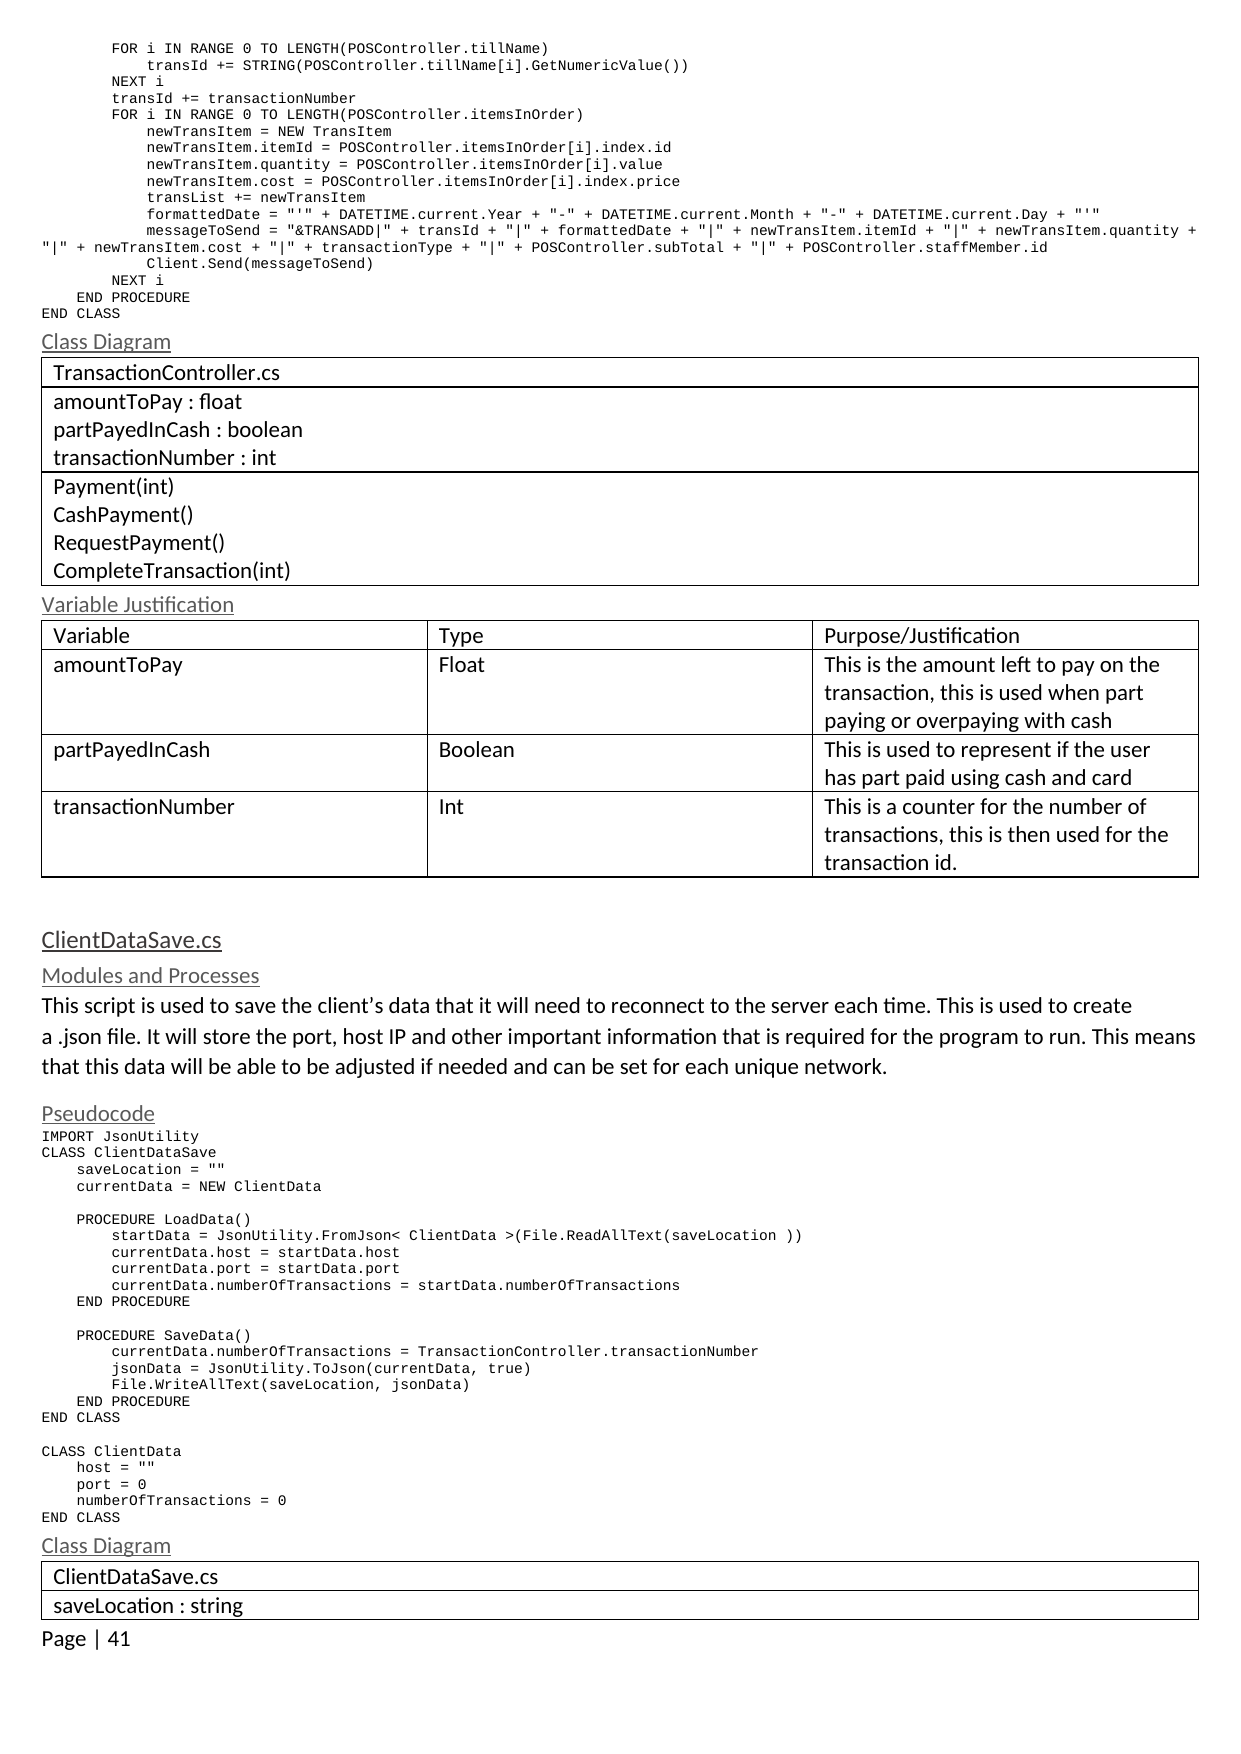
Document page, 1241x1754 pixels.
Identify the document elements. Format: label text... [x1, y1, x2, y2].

text PROCEDURE LoadData() [41, 1212, 1199, 1228]
text jsonData = JsonUtility.ToJson(currentData, true) [41, 1361, 1199, 1377]
text currentData.host = startData.host [41, 1245, 1199, 1262]
text CLASS ClientDataSave [41, 1146, 1199, 1162]
text PROCEDURE SaveData() [41, 1328, 1199, 1344]
text port = 0 [41, 1477, 1199, 1493]
text FOR i IN RANGE 0 TO LENGTH(POSController.itemsInOrder) [41, 108, 1199, 124]
text IMPORT JsonUtility [41, 1129, 1199, 1146]
table_cell amountToPay : float partPayedInCash : boolean transactionNumber : int [42, 388, 1198, 471]
subtitle Class Diagram [41, 327, 1199, 355]
table_header ClientDataSave.cs [42, 1562, 1198, 1590]
text currentData.numberOfTransactions = startData.numberOfTransactions [41, 1278, 1199, 1295]
text END PROCEDURE [41, 1394, 1199, 1411]
table_header Variable [42, 621, 427, 649]
table_header TransactionController.cs [42, 358, 1198, 386]
text currentData.port = startData.port [41, 1262, 1199, 1278]
text newTransItem.cost = POSController.itemsInOrder[i].index.price [41, 174, 1199, 190]
text CLASS ClientData [41, 1444, 1199, 1460]
text END CLASS [41, 306, 1199, 323]
table_cell amountToPay [42, 650, 427, 734]
text newTransItem.quantity = POSController.itemsInOrder[i].value [41, 157, 1199, 174]
table_header Type [428, 621, 812, 649]
table_cell Int [428, 792, 812, 876]
text newTransItem = NEW TransItem [41, 124, 1199, 141]
subtitle Modules and Processes [41, 961, 1199, 989]
text END CLASS [41, 1510, 1199, 1527]
table_cell transactionNumber [42, 792, 427, 876]
text END PROCEDURE [41, 1295, 1199, 1311]
subtitle Class Diagram [41, 1531, 1199, 1559]
text FOR i IN RANGE 0 TO LENGTH(POSController.tillName) [41, 41, 1199, 58]
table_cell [42, 1591, 1198, 1619]
text numberOfTransactions = 0 [41, 1493, 1199, 1510]
table_cell This is the amount left to pay on the transaction, this is used when part paying or overpaying with cash [813, 650, 1198, 734]
subtitle ClientDataSave.cs [41, 924, 1199, 955]
subtitle Variable Justification [41, 590, 1199, 618]
text currentData.numberOfTransactions = TransactionController.transactionNumber [41, 1344, 1199, 1361]
text Client.Send(messageToSend) [41, 257, 1199, 273]
text saveLocation = "" [41, 1162, 1199, 1179]
text END CLASS [41, 1411, 1199, 1427]
subtitle Pseudocode [41, 1099, 1199, 1127]
text formattedDate = "'" + DATETIME.current.Year + "-" + DATETIME.current.Month + "-" + DATETIME.current.Day + "'" [41, 207, 1199, 223]
text transId += STRING(POSController.tillName[i].GetNumericValue()) [41, 58, 1199, 74]
text newTransItem.itemId = POSController.itemsInOrder[i].index.id [41, 141, 1199, 157]
text END PROCEDURE [41, 290, 1199, 306]
table_header Purpose/Justification [813, 621, 1198, 649]
text NEXT i [41, 74, 1199, 91]
text transList += newTransItem [41, 190, 1199, 207]
text File.WriteAllText(saveLocation, jsonData) [41, 1377, 1199, 1394]
table_cell Boolean [428, 735, 812, 791]
table_cell This is a counter for the number of transactions, this is then used for the transaction id. [813, 792, 1198, 876]
table_cell Float [428, 650, 812, 734]
text messageToSend = "&TRANSADD|" + transId + "|" + formattedDate + "|" + newTransItem.itemId + "|" + newTransItem.quantity + "|" + newTransItem.cost + "|" + transactionType + "|" + POSController.subTotal + "|" + POSController.staffMember.id [41, 223, 1199, 257]
text This script is used to save the client’s data that it will need to reconnect to the server each time. This is used to create a .json file. It will store the port, host IP and other important information that is required for the program to run. This means that this data will be able to be adjusted if needed and can be set for each unique network. [41, 992, 1199, 1080]
table_cell This is used to represent if the user has part paid using cash and card [813, 735, 1198, 791]
text transId += transactionNumber [41, 91, 1199, 108]
text host = "" [41, 1460, 1199, 1477]
text currentData = NEW ClientData [41, 1179, 1199, 1195]
table_cell Payment(int) CashPayment() RequestPayment() CompleteTransaction(int) [42, 473, 1198, 584]
text NEXT i [41, 273, 1199, 290]
text startData = JsonUtility.FromJson< ClientData >(File.ReadAllText(saveLocation )) [41, 1228, 1199, 1245]
table_cell partPayedInCash [42, 735, 427, 791]
